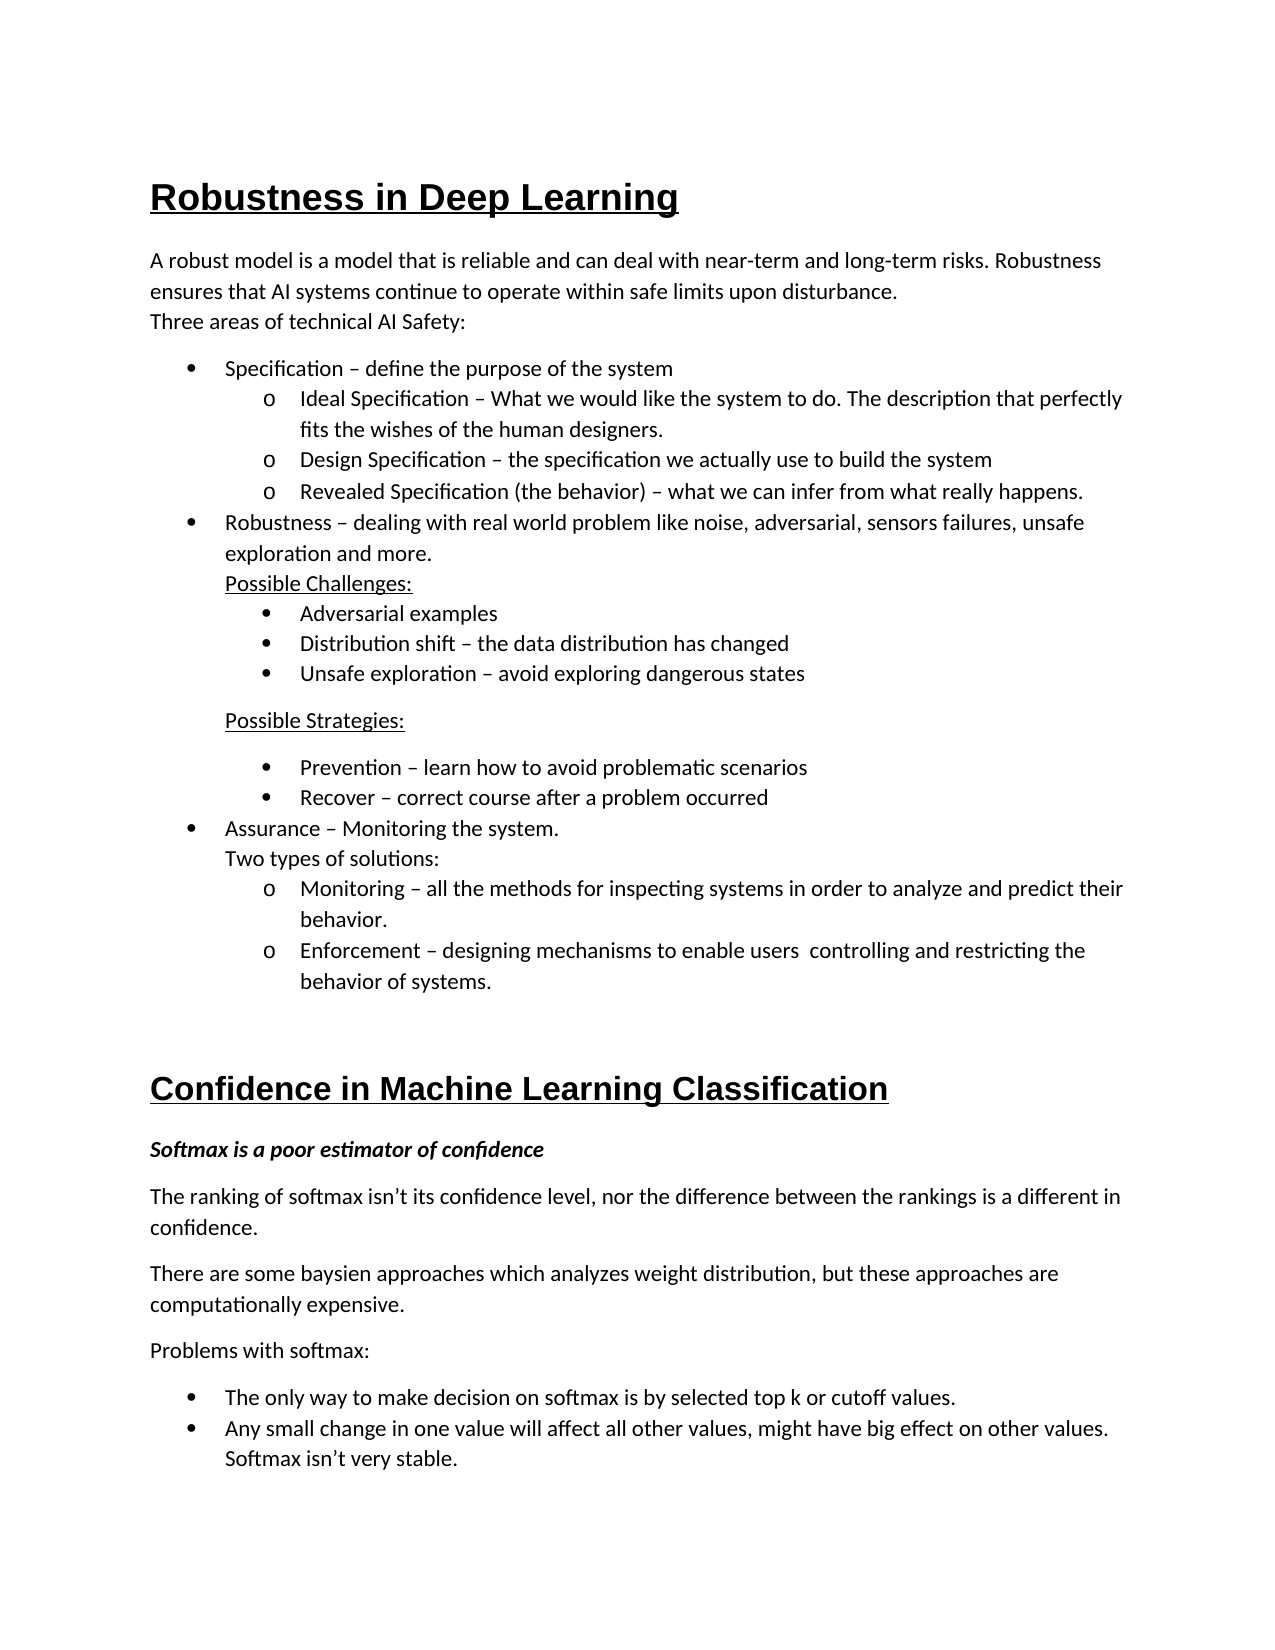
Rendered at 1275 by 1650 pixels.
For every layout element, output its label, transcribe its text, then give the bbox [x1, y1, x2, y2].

text A robust model is a model that is reliable and can deal with near-term and long-term risks. Robustness ensures that AI systems continue to operate within safe limits upon disturbance. Three areas of technical AI Safety: [150, 247, 1125, 335]
list Adversarial examples [262, 599, 1125, 627]
list Unsafe exploration – avoid exploring dangerous states [262, 659, 1125, 688]
list Any small change in one value will affect all other values, might have big effect on other values. Softmax isn’t very stable. [187, 1414, 1125, 1472]
list Robustness – dealing with real world problem like noise, adversarial, sensors failures, unsafe exploration and more. Possible Challenges: [187, 508, 1125, 597]
list Revealed Specification (the behavior) – what we can infer from what really happens. [262, 477, 1125, 506]
list The only way to make decision on softmax is by selected top k or cutoff values. [187, 1383, 1125, 1412]
subtitle Robustness in Deep Learning [150, 175, 1125, 218]
text Softmax is a poor estimator of confidence [150, 1136, 1125, 1164]
text The ranking of softmax isn’t its confidence level, nor the difference between the rankings is a different in confidence. [150, 1182, 1125, 1241]
list Design Specification – the specification we actually use to build the system [262, 446, 1125, 475]
list Assurance – Monitoring the system. Two types of solutions: [187, 814, 1125, 872]
list Ideal Specification – What we would like the system to do. The description that perfectly fits the wishes of the human designers. [262, 384, 1125, 443]
list Recover – correct course after a problem occurred [262, 783, 1125, 812]
text Possible Strategies: [225, 706, 1125, 734]
list Specification – define the purpose of the system [187, 354, 1125, 382]
text Problems with softmax: [150, 1337, 1125, 1365]
list Monitoring – all the methods for inspecting systems in order to analyze and predict their behavior. [262, 874, 1125, 933]
text There are some baysien approaches which analyzes weight distribution, but these approaches are computationally expensive. [150, 1259, 1125, 1318]
list Prevention – learn how to avoid problematic scenarios [262, 753, 1125, 781]
subtitle Confidence in Machine Learning Classification [150, 1069, 1125, 1108]
list Distribution shift – the data distribution has changed [262, 629, 1125, 657]
list Enforcement – designing mechanisms to enable users controlling and restricting the behavior of systems. [262, 936, 1125, 995]
